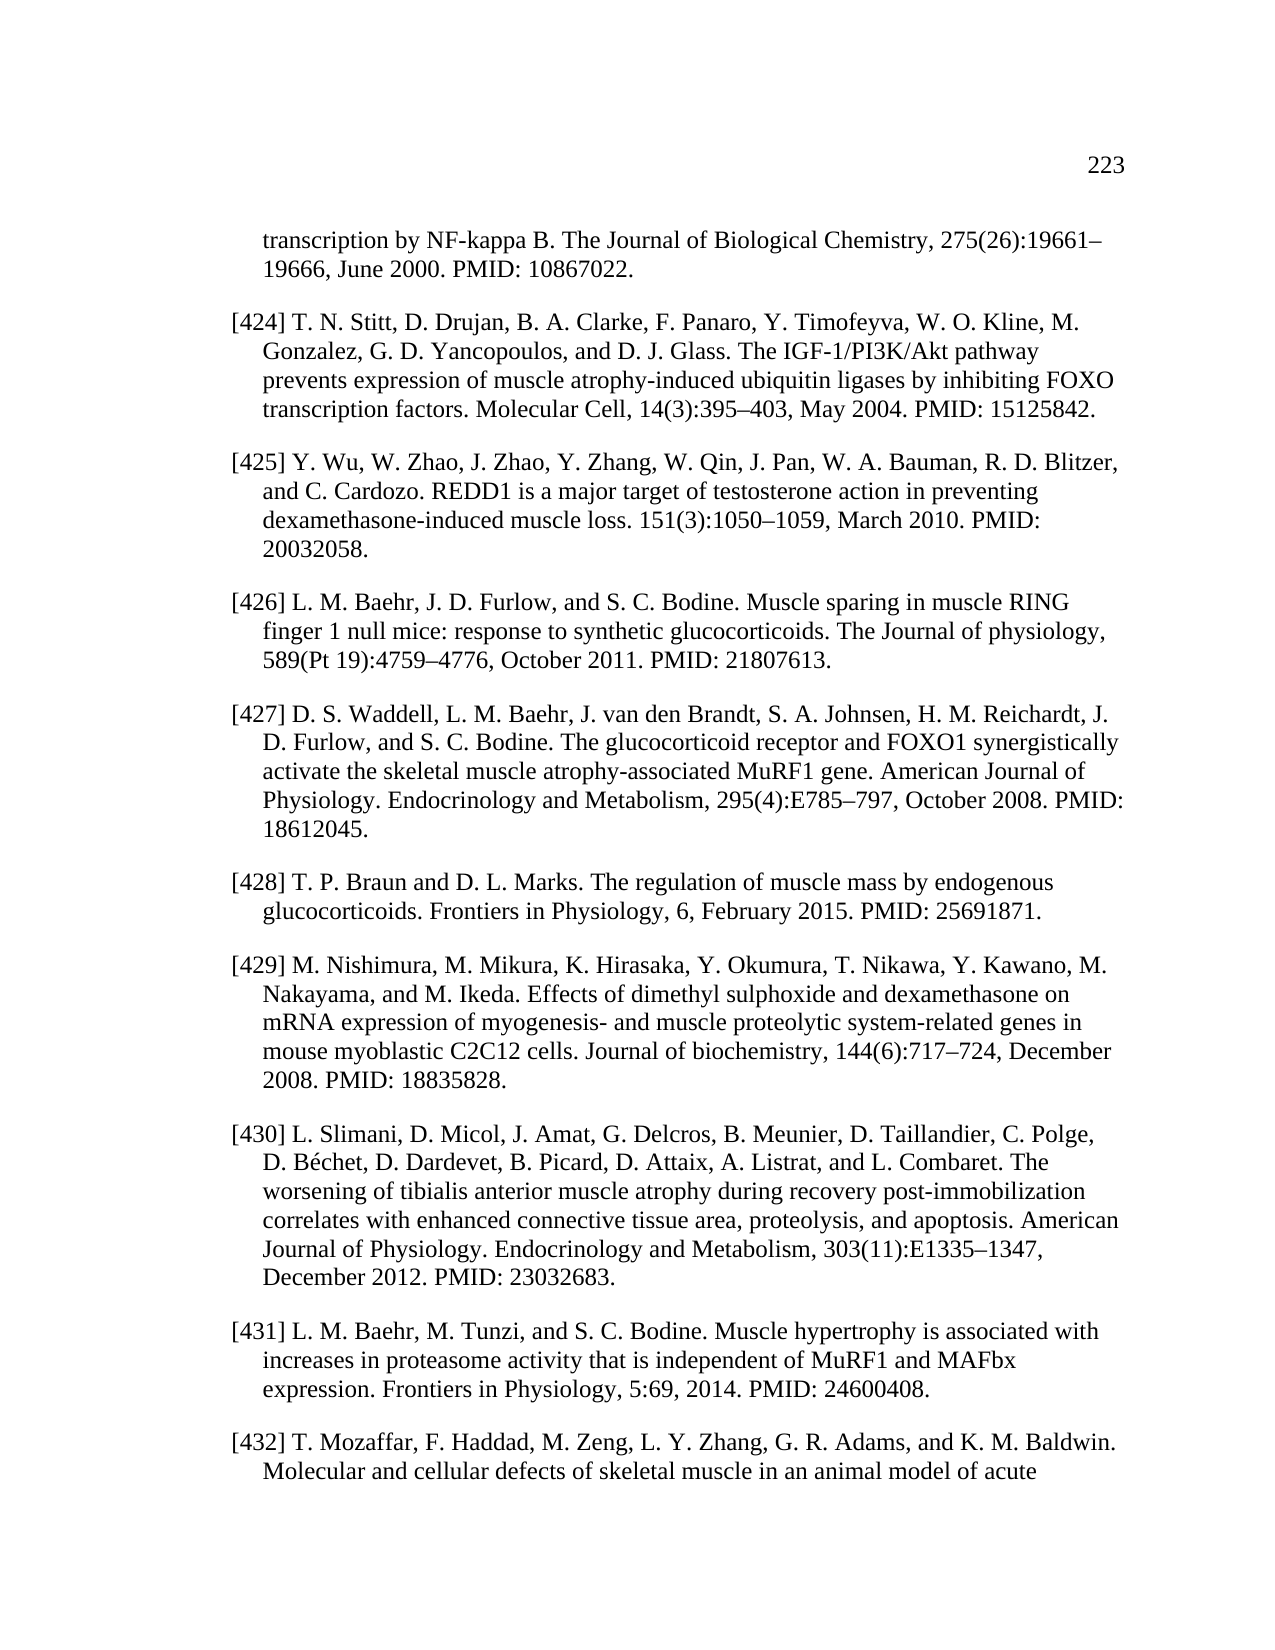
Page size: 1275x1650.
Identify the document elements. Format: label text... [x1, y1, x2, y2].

text [428] T. P. Braun and D. L. Marks. The regulation of muscle mass by endogenous glucocorticoids. Frontiers in Physiology, 6, February 2015. PMID: 25691871. [225, 867, 1125, 925]
text [430] L. Slimani, D. Micol, J. Amat, G. Delcros, B. Meunier, D. Taillandier, C. Polge, D. Béchet, D. Dardevet, B. Picard, D. Attaix, A. Listrat, and L. Combaret. The worsening of tibialis anterior muscle atrophy during recovery post-immobilization correlates with enhanced connective tissue area, proteolysis, and apoptosis. American Journal of Physiology. Endocrinology and Metabolism, 303(11):E1335–1347, December 2012. PMID: 23032683. [225, 1119, 1125, 1291]
text [429] M. Nishimura, M. Mikura, K. Hirasaka, Y. Okumura, T. Nikawa, Y. Kawano, M. Nakayama, and M. Ikeda. Effects of dimethyl sulphoxide and dexamethasone on mRNA expression of myogenesis- and muscle proteolytic system-related genes in mouse myoblastic C2C12 cells. Journal of biochemistry, 144(6):717–724, December 2008. PMID: 18835828. [225, 950, 1125, 1094]
text [426] L. M. Baehr, J. D. Furlow, and S. C. Bodine. Muscle sparing in muscle RING finger 1 null mice: response to synthetic glucocorticoids. The Journal of physiology, 589(Pt 19):4759–4776, October 2011. PMID: 21807613. [225, 587, 1125, 674]
text [425] Y. Wu, W. Zhao, J. Zhao, Y. Zhang, W. Qin, J. Pan, W. A. Bauman, R. D. Blitzer, and C. Cardozo. REDD1 is a major target of testosterone action in preventing dexamethasone-induced muscle loss. 151(3):1050–1059, March 2010. PMID: 20032058. [225, 447, 1125, 562]
text [431] L. M. Baehr, M. Tunzi, and S. C. Bodine. Muscle hypertrophy is associated with increases in proteasome activity that is independent of MuRF1 and MAFbx expression. Frontiers in Physiology, 5:69, 2014. PMID: 24600408. [225, 1316, 1125, 1402]
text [225, 225, 1125, 282]
text [424] T. N. Stitt, D. Drujan, B. A. Clarke, F. Panaro, Y. Timofeyva, W. O. Kline, M. Gonzalez, G. D. Yancopoulos, and D. J. Glass. The IGF-1/PI3K/Akt pathway prevents expression of muscle atrophy-induced ubiquitin ligases by inhibiting FOXO transcription factors. Molecular Cell, 14(3):395–403, May 2004. PMID: 15125842. [225, 307, 1125, 422]
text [225, 1427, 1125, 1485]
text [427] D. S. Waddell, L. M. Baehr, J. van den Brandt, S. A. Johnsen, H. M. Reichardt, J. D. Furlow, and S. C. Bodine. The glucocorticoid receptor and FOXO1 synergistically activate the skeletal muscle atrophy-associated MuRF1 gene. American Journal of Physiology. Endocrinology and Metabolism, 295(4):E785–797, October 2008. PMID: 18612045. [225, 699, 1125, 842]
